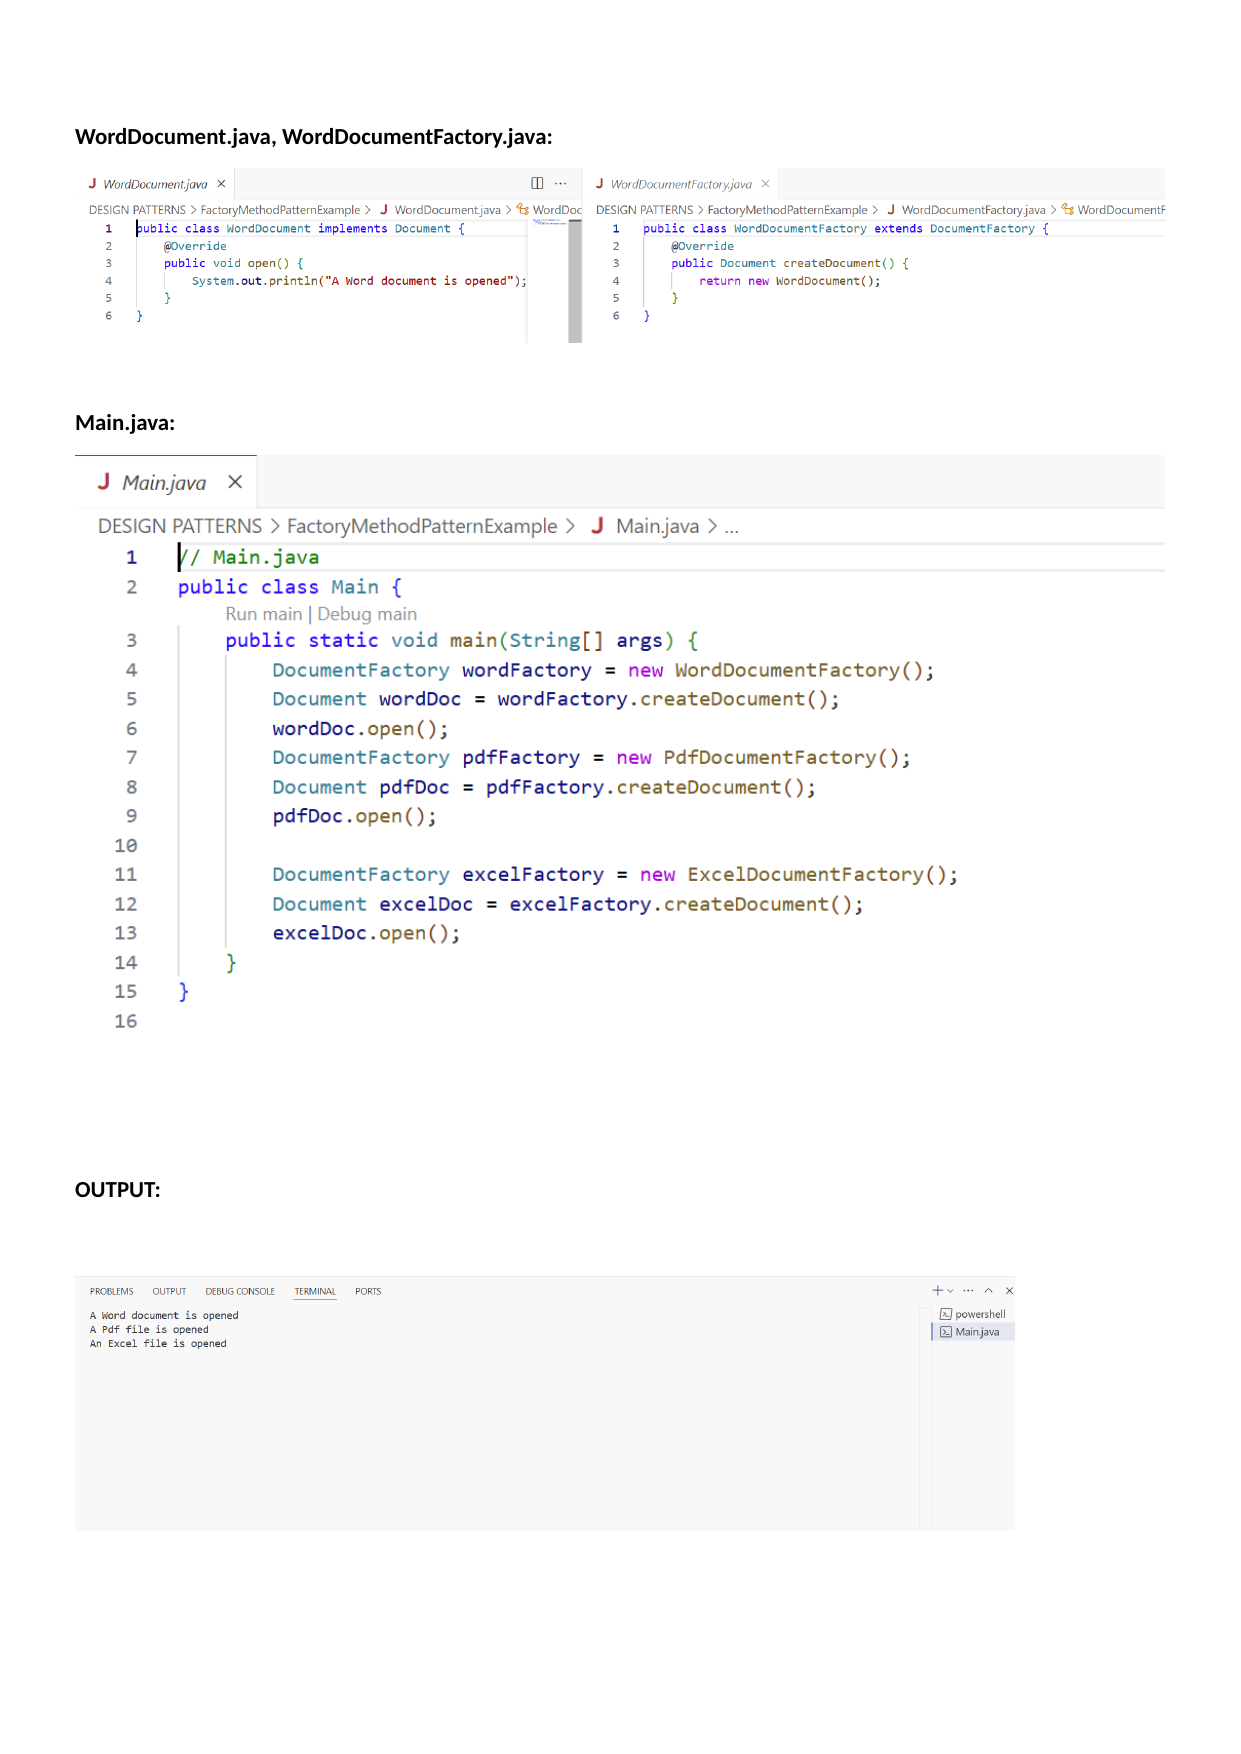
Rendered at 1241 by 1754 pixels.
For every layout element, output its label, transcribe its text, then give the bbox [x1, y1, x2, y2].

text WordDocument.java, WordDocumentFactory.java: [75, 122, 1165, 150]
picture [75, 455, 1166, 1157]
picture [75, 1269, 1016, 1531]
picture [75, 168, 1166, 343]
text OUTPUT: [75, 1176, 1165, 1203]
text Main.java: [75, 408, 1165, 436]
